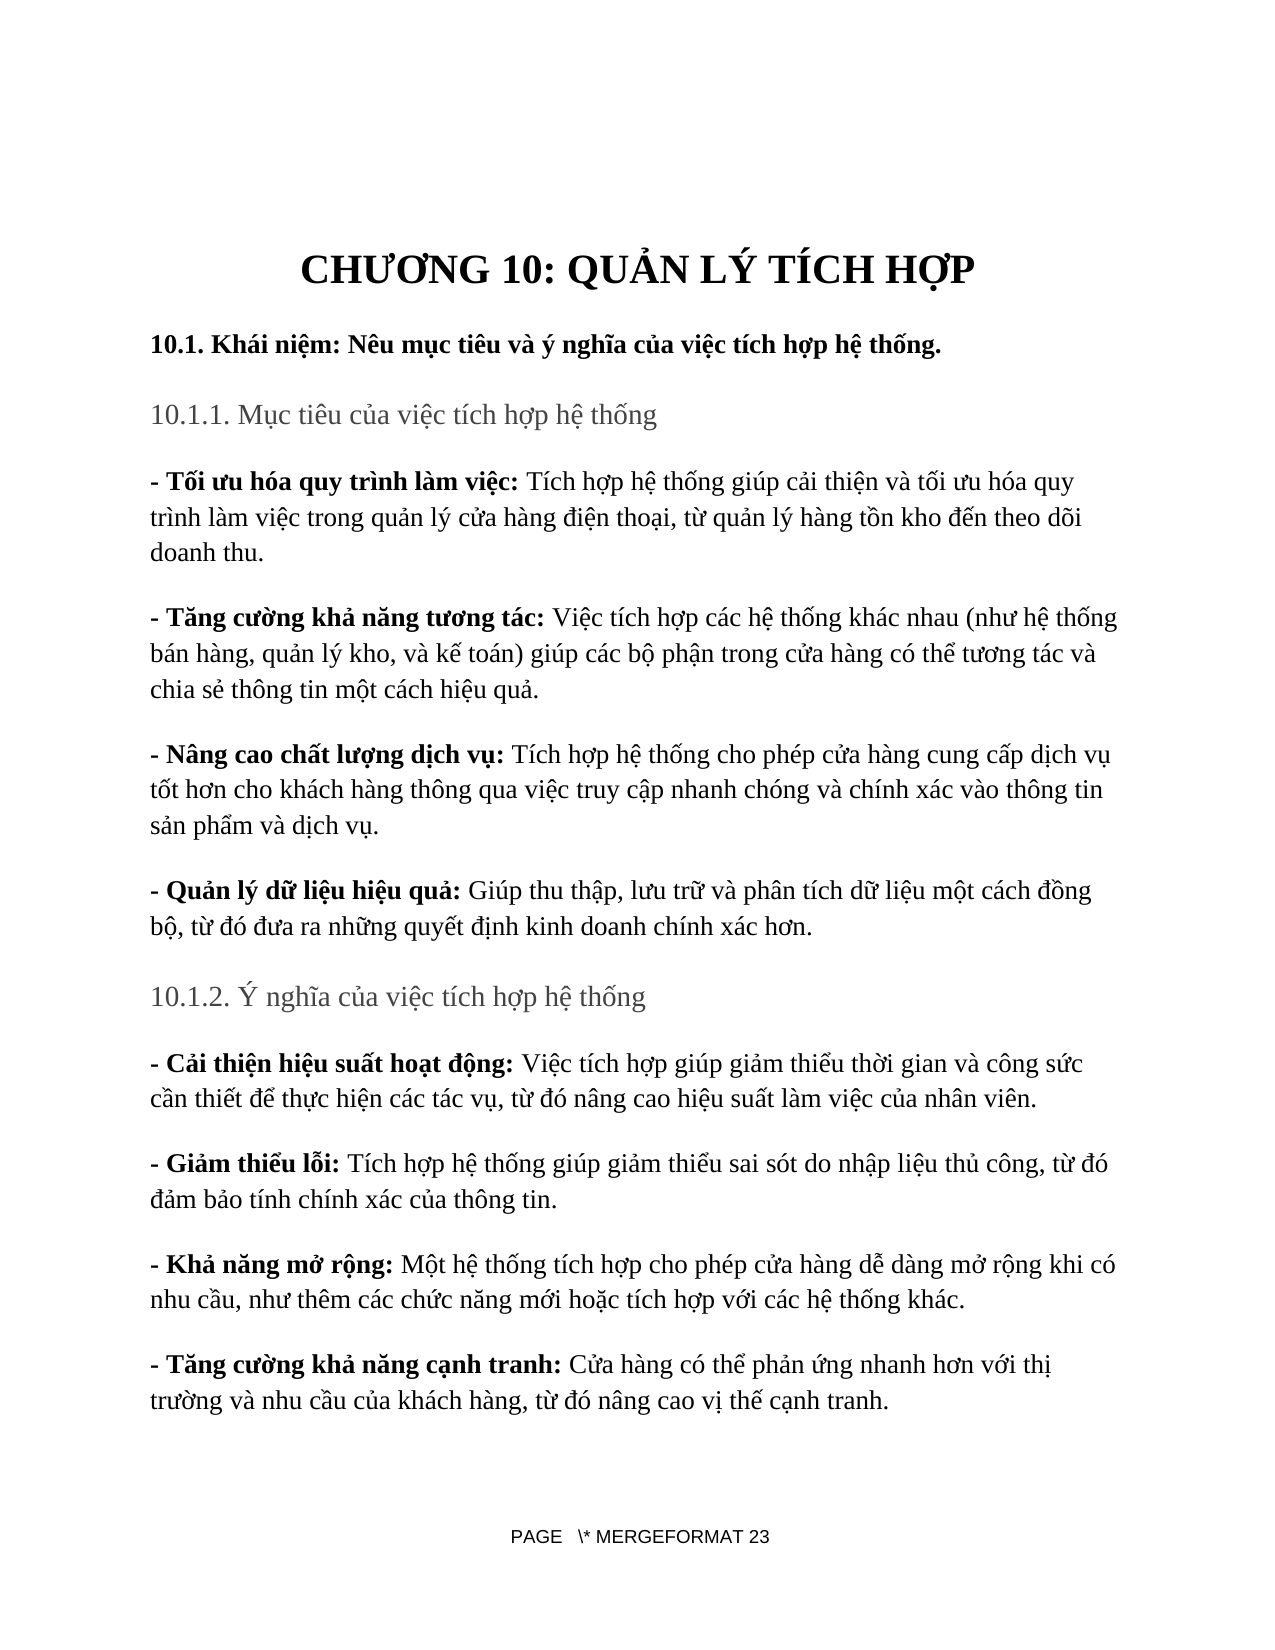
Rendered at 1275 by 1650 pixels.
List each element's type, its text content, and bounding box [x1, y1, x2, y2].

text - Cải thiện hiệu suất hoạt động: Việc tích hợp giúp giảm thiểu thời gian và công sức cần thiết để thực hiện các tác vụ, từ đó nâng cao hiệu suất làm việc của nhân viên. [150, 1047, 1125, 1113]
subtitle CHƯƠNG 10: QUẢN LÝ TÍCH HỢP [150, 244, 1125, 292]
text - Quản lý dữ liệu hiệu quả: Giúp thu thập, lưu trữ và phân tích dữ liệu một cách đồng bộ, từ đó đưa ra những quyết định kinh doanh chính xác hơn. [150, 874, 1125, 941]
text - Tăng cường khả năng cạnh tranh: Cửa hàng có thể phản ứng nhanh hơn với thị trường và nhu cầu của khách hàng, từ đó nâng cao vị thế cạnh tranh. [150, 1348, 1125, 1415]
text - Tăng cường khả năng tương tác: Việc tích hợp các hệ thống khác nhau (như hệ thống bán hàng, quản lý kho, và kế toán) giúp các bộ phận trong cửa hàng có thể tương tác và chia sẻ thông tin một cách hiệu quả. [150, 601, 1125, 704]
subtitle 10.1.1. Mục tiêu của việc tích hợp hệ thống [150, 397, 1125, 431]
subtitle 10.1.2. Ý nghĩa của việc tích hợp hệ thống [150, 979, 1125, 1012]
text - Tối ưu hóa quy trình làm việc: Tích hợp hệ thống giúp cải thiện và tối ưu hóa quy trình làm việc trong quản lý cửa hàng điện thoại, từ quản lý hàng tồn kho đến theo dõi doanh thu. [150, 465, 1125, 568]
subtitle 10.1. Khái niệm: Nêu mục tiêu và ý nghĩa của việc tích hợp hệ thống. [150, 328, 1125, 359]
text - Khả năng mở rộng: Một hệ thống tích hợp cho phép cửa hàng dễ dàng mở rộng khi có nhu cầu, như thêm các chức năng mới hoặc tích hợp với các hệ thống khác. [150, 1248, 1125, 1315]
text - Nâng cao chất lượng dịch vụ: Tích hợp hệ thống cho phép cửa hàng cung cấp dịch vụ tốt hơn cho khách hàng thông qua việc truy cập nhanh chóng và chính xác vào thông tin sản phẩm và dịch vụ. [150, 738, 1125, 840]
text - Giảm thiểu lỗi: Tích hợp hệ thống giúp giảm thiểu sai sót do nhập liệu thủ công, từ đó đảm bảo tính chính xác của thông tin. [150, 1147, 1125, 1214]
